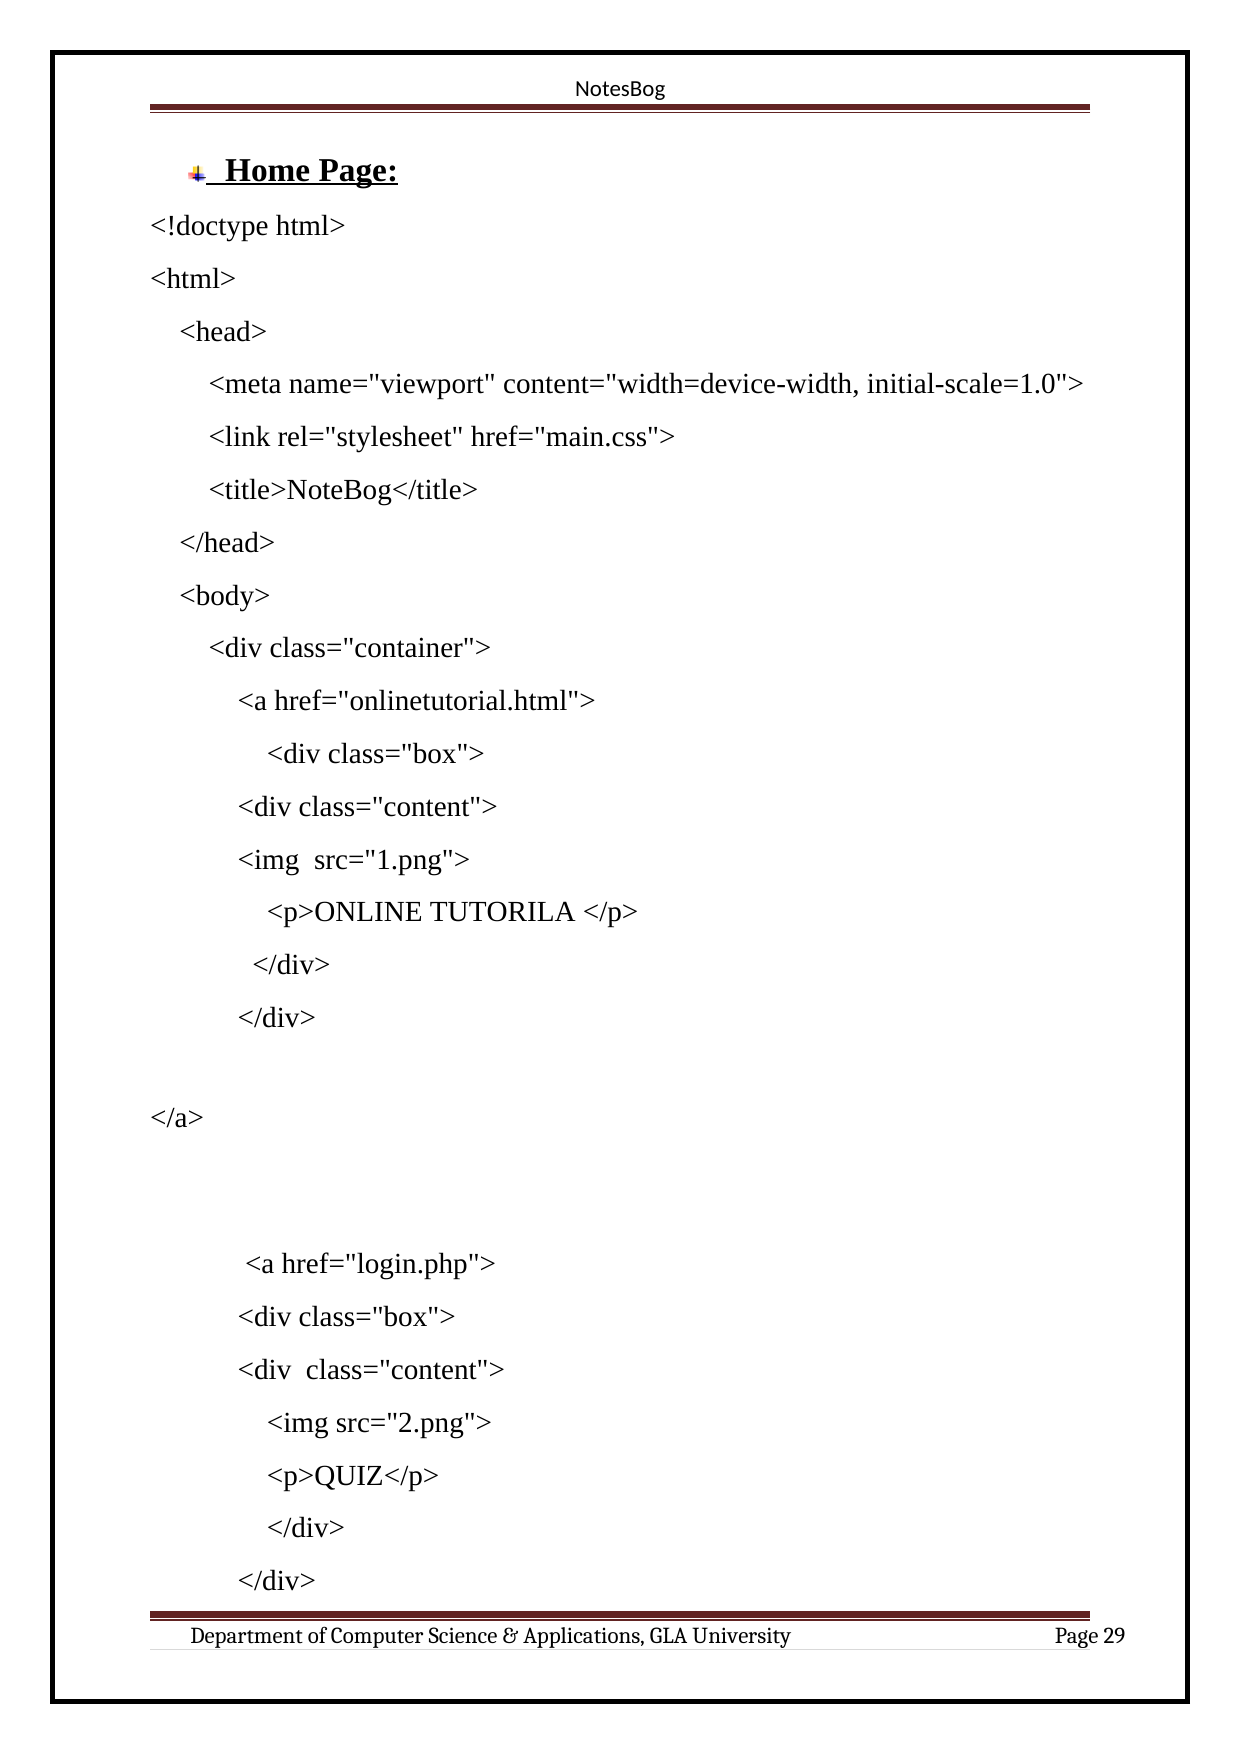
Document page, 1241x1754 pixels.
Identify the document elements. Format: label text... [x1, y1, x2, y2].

text </div> [150, 1511, 1090, 1544]
text <a href="login.php"> [150, 1246, 1090, 1280]
text <div class="content"> [150, 1352, 1090, 1386]
text <p>ONLINE TUTORILA </p> [150, 894, 1090, 928]
text <body> [150, 578, 1090, 611]
text <link rel="stylesheet" href="main.css"> [150, 419, 1090, 453]
text <img src="1.png"> [150, 842, 1090, 875]
text </div> [150, 1563, 1090, 1597]
text <!doctype html> [150, 208, 1090, 242]
text <div class="box"> [150, 736, 1090, 770]
text <meta name="viewport" content="width=device-width, initial-scale=1.0"> [150, 366, 1090, 400]
text <div class="content"> [150, 789, 1090, 822]
text <div class="box"> [150, 1299, 1090, 1333]
text <html> [150, 261, 1090, 294]
text <div class="container"> [150, 631, 1090, 664]
text </div> [150, 947, 1090, 981]
text <a href="onlinetutorial.html"> [150, 683, 1090, 717]
text <head> [150, 314, 1090, 347]
text <img src="2.png"> [150, 1405, 1090, 1438]
text <p>QUIZ</p> [150, 1458, 1090, 1491]
list Home Page: [187, 150, 1090, 188]
picture [188, 164, 206, 182]
text </a> [150, 1100, 1090, 1133]
text </head> [150, 525, 1090, 558]
text <title>NoteBog</title> [150, 472, 1090, 506]
text </div> [150, 1000, 1090, 1034]
